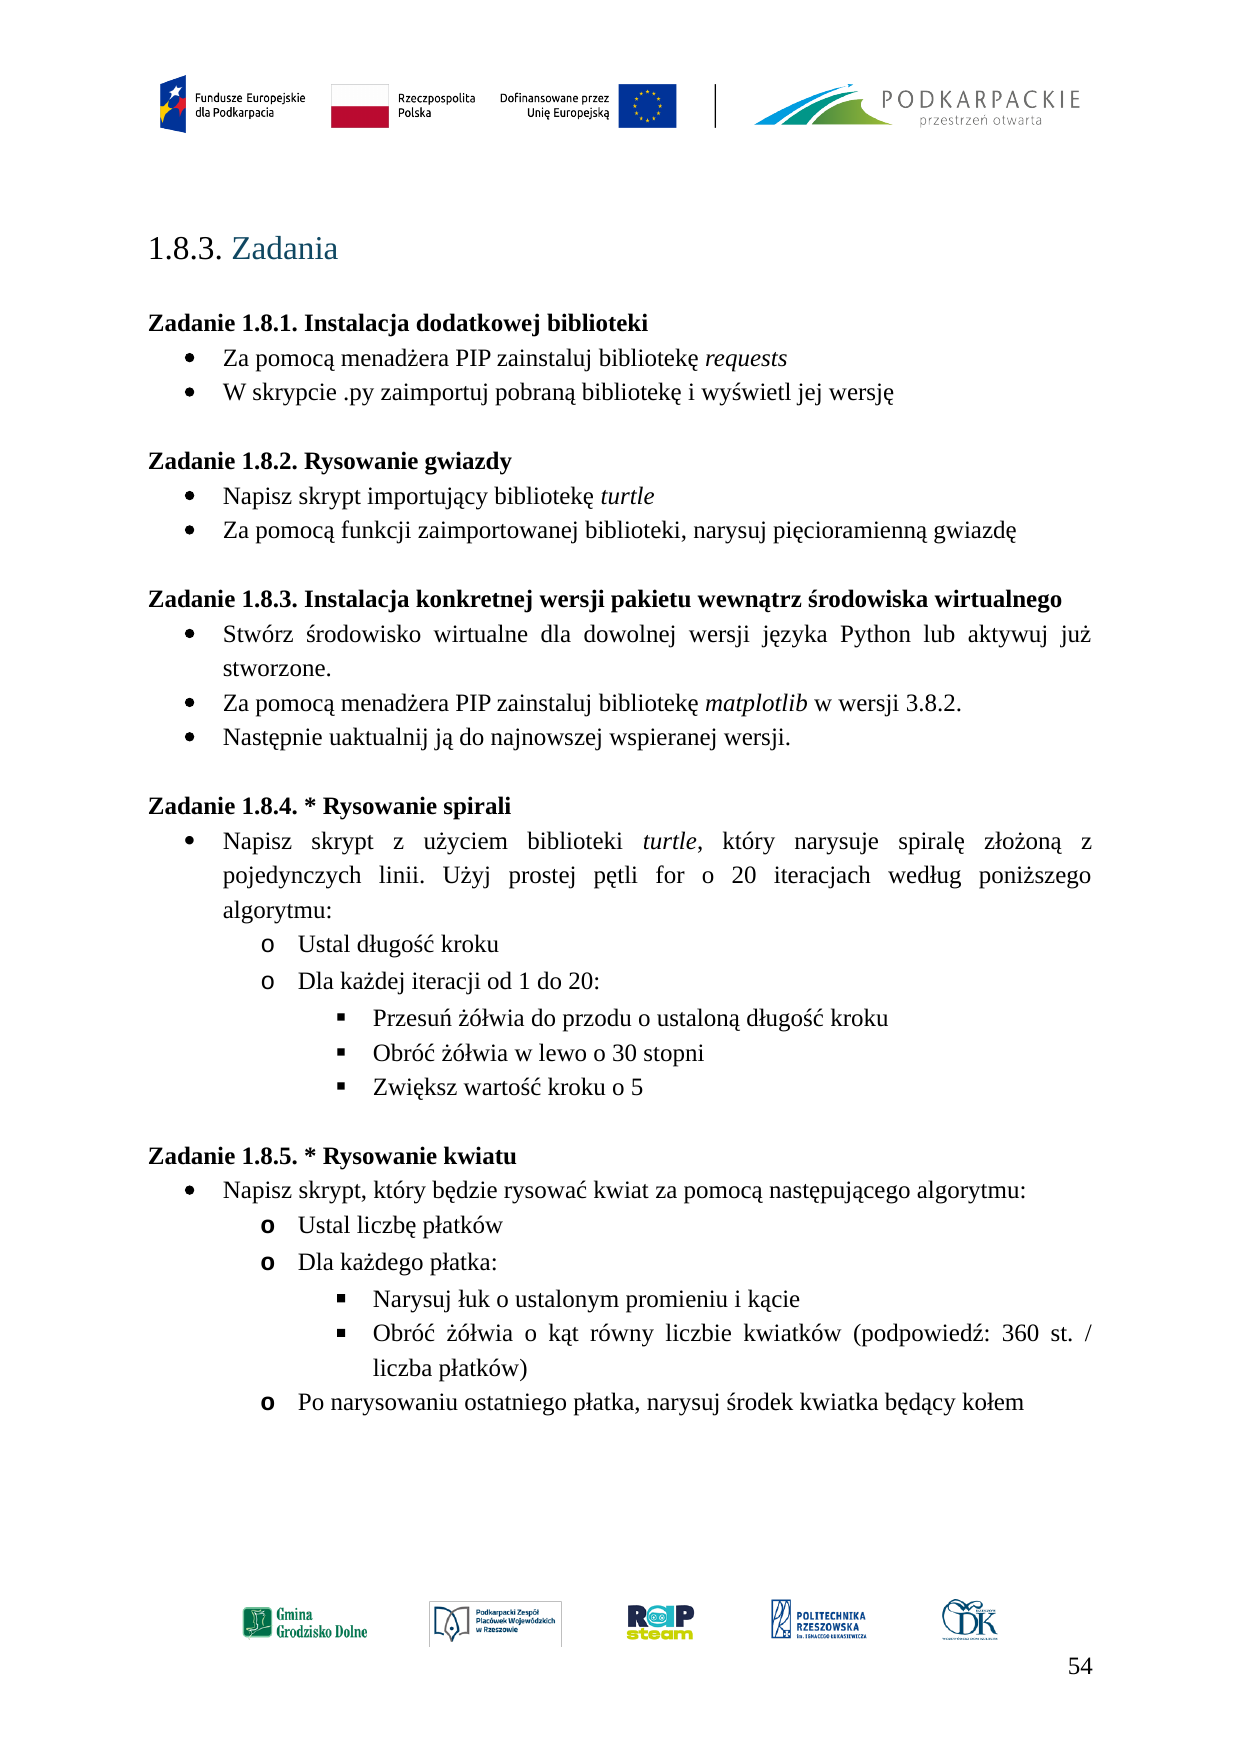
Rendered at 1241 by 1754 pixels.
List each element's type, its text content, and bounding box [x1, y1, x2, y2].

text Zadanie 1.8.3. Instalacja konkretnej wersji pakietu wewnątrz środowiska wirtualnego [148, 584, 1092, 613]
list Obróć żółwia w lewo o 30 stopni [335, 1038, 1092, 1066]
list Narysuj łuk o ustalonym promieniu i kącie [335, 1284, 1092, 1313]
list Zwiększ wartość kroku o 5 [335, 1072, 1092, 1101]
text Zadanie 1.8.4. * Rysowanie spirali [148, 791, 1092, 820]
text Zadanie 1.8.1. Instalacja dodatkowej biblioteki [148, 308, 1092, 337]
list Obróć żółwia o kąt równy liczbie kwiatków (podpowiedź: 360 st. / liczba płatków) [335, 1318, 1092, 1382]
text Zadanie 1.8.2. Rysowanie gwiazdy [148, 446, 1092, 475]
text Zadanie 1.8.5. * Rysowanie kwiatu [148, 1141, 1092, 1170]
picture [242, 1585, 998, 1652]
list Ustal liczbę płatków [260, 1210, 1092, 1241]
list Stwórz środowisko wirtualne dla dowolnej wersji języka Python lub aktywuj już stworzone. [185, 619, 1092, 682]
list Po narysowaniu ostatniego płatka, narysuj środek kwiatka będący kołem [260, 1387, 1092, 1418]
list Dla każdego płatka: [260, 1247, 1092, 1278]
list Przesuń żółwia do przodu o ustaloną długość kroku [335, 1003, 1092, 1032]
list Za pomocą menadżera PIP zainstaluj bibliotekę matplotlib w wersji 3.8.2. [185, 688, 1092, 717]
list Napisz skrypt importujący bibliotekę turtle [185, 481, 1092, 510]
list Napisz skrypt, który będzie rysować kwiat za pomocą następującego algorytmu: [185, 1176, 1092, 1204]
list W skrypcie .py zaimportuj pobraną bibliotekę i wyświetl jej wersję [185, 377, 1092, 406]
subtitle Zadania [148, 228, 1092, 266]
list Dla każdej iteracji od 1 do 20: [260, 966, 1092, 997]
list Ustal długość kroku [260, 929, 1092, 960]
list Za pomocą menadżera PIP zainstaluj bibliotekę requests [185, 343, 1092, 372]
list Za pomocą funkcji zaimportowanej biblioteki, narysuj pięcioramienną gwiazdę [185, 515, 1092, 544]
picture [147, 60, 1093, 148]
list Następnie uaktualnij ją do najnowszej wspieranej wersji. [185, 722, 1092, 751]
list Napisz skrypt z użyciem biblioteki turtle, który narysuje spiralę złożoną z pojedynczych linii. Użyj prostej pętli for o 20 iteracjach według poniższego algorytmu: [185, 826, 1092, 923]
